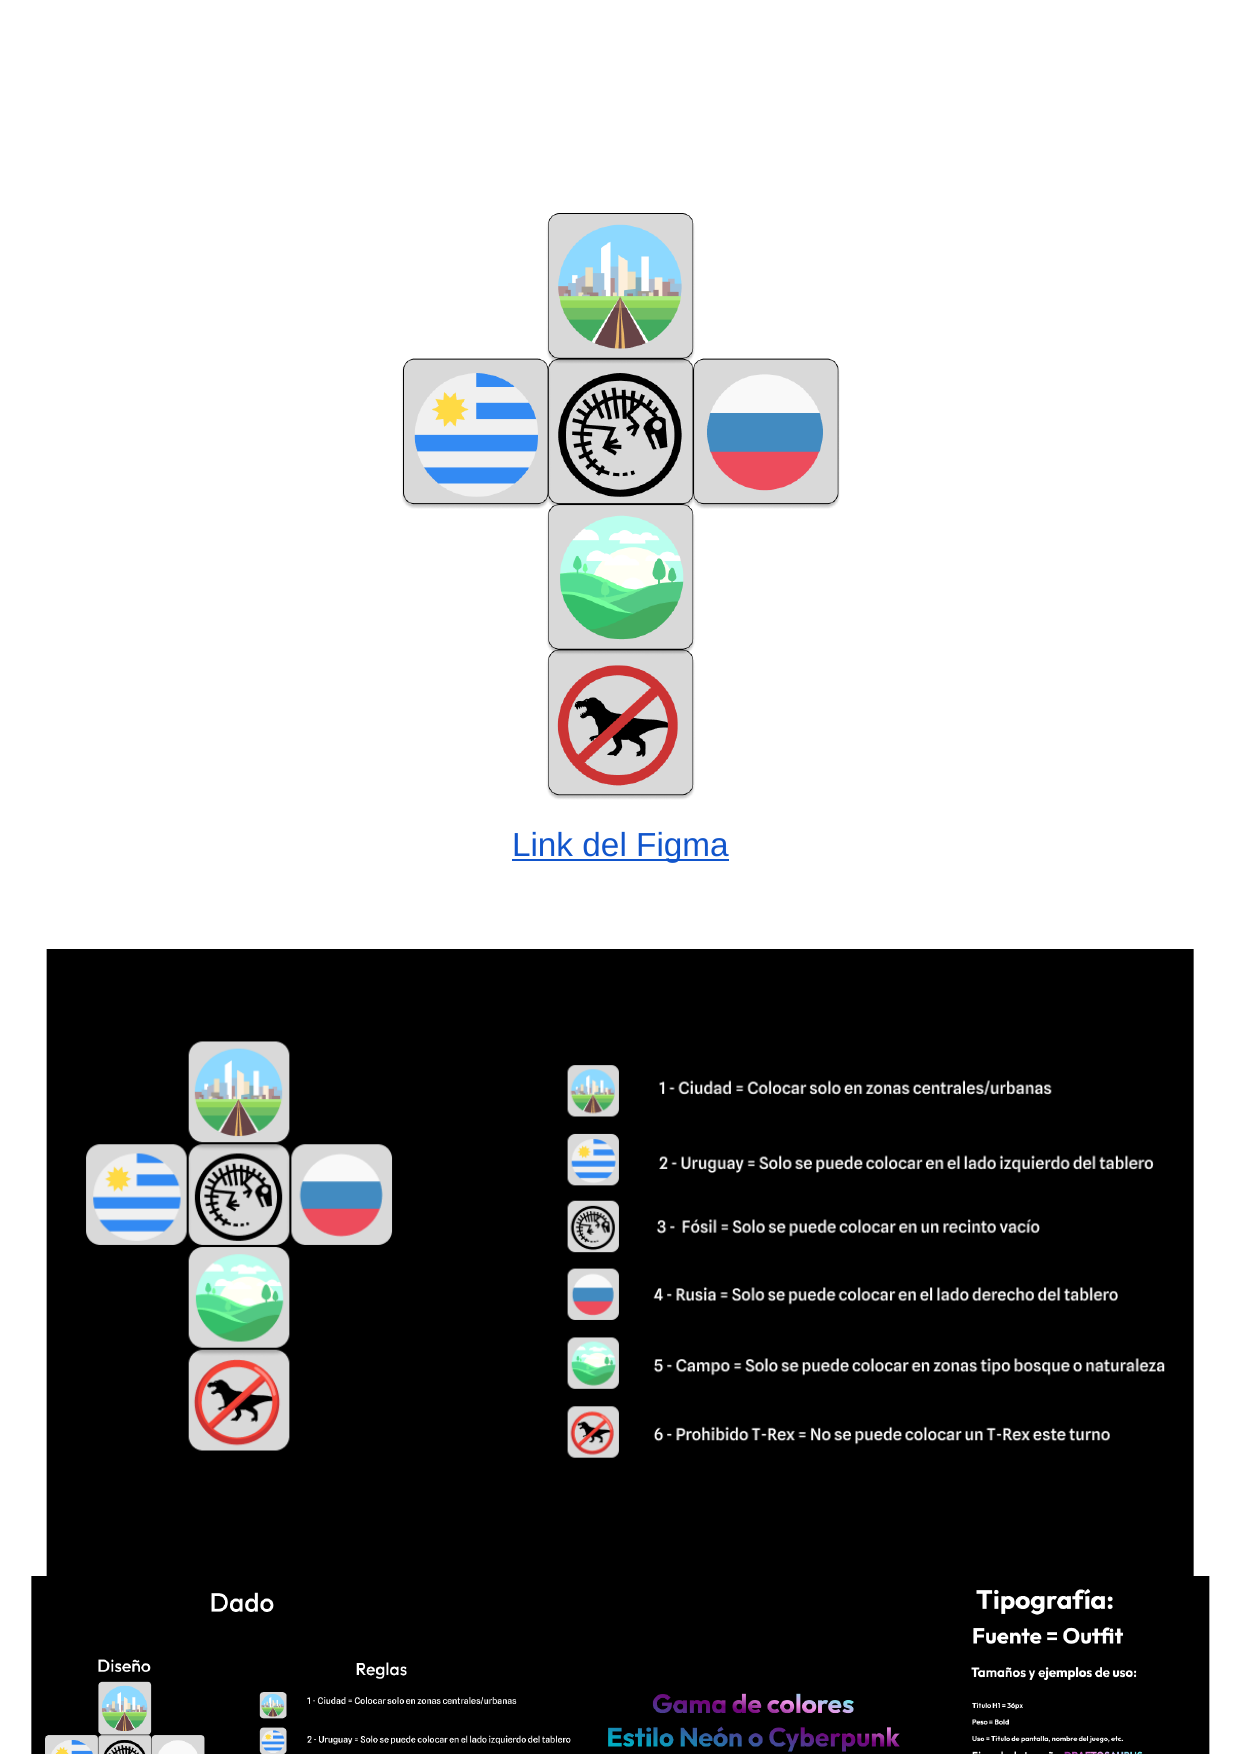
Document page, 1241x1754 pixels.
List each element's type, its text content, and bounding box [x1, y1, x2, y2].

text Link del Figma [150, 825, 1090, 864]
picture [400, 213, 841, 801]
picture [31, 949, 1210, 1754]
